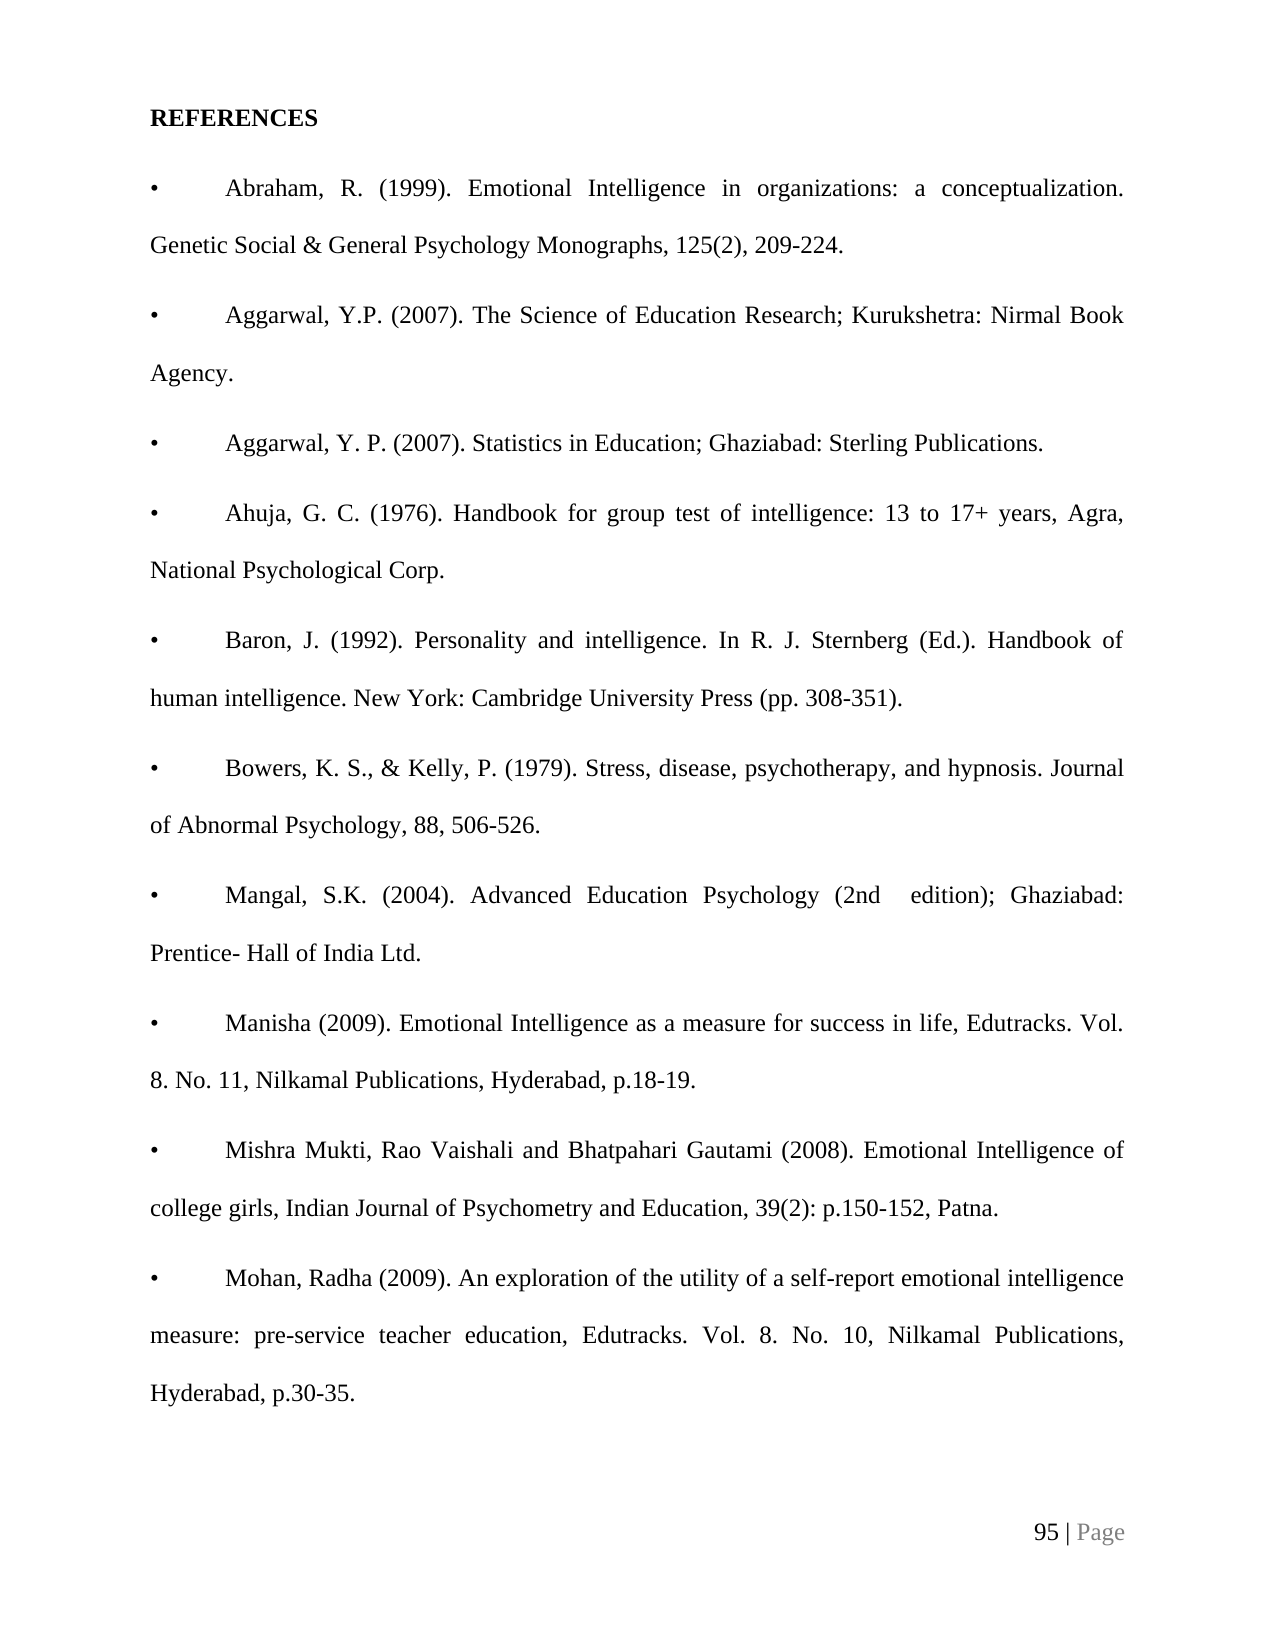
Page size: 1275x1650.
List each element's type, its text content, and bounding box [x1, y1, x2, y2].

text • Abraham, R. (1999). Emotional Intelligence in organizations: a conceptualization. Genetic Social & General Psychology Monographs, 125(2), 209-224. [150, 173, 1125, 259]
text REFERENCES [150, 103, 1125, 132]
text • Mohan, Radha (2009). An exploration of the utility of a self-report emotional intelligence measure: pre-service teacher education, Edutracks. Vol. 8. No. 10, Nilkamal Publications, Hyderabad, p.30-35. [150, 1263, 1125, 1407]
text • Ahuja, G. C. (1976). Handbook for group test of intelligence: 13 to 17+ years, Agra, National Psychological Corp. [150, 498, 1125, 584]
text • Manisha (2009). Emotional Intelligence as a measure for success in life, Edutracks. Vol. 8. No. 11, Nilkamal Publications, Hyderabad, p.18-19. [150, 1008, 1125, 1094]
text • Aggarwal, Y. P. (2007). Statistics in Education; Ghaziabad: Sterling Publications. [150, 428, 1125, 457]
text • Bowers, K. S., & Kelly, P. (1979). Stress, disease, psychotherapy, and hypnosis. Journal of Abnormal Psychology, 88, 506-526. [150, 753, 1125, 839]
text • Mishra Mukti, Rao Vaishali and Bhatpahari Gautami (2008). Emotional Intelligence of college girls, Indian Journal of Psychometry and Education, 39(2): p.150-152, Patna. [150, 1136, 1125, 1222]
text • Aggarwal, Y.P. (2007). The Science of Education Research; Kurukshetra: Nirmal Book Agency. [150, 301, 1125, 387]
text • Baron, J. (1992). Personality and intelligence. In R. J. Sternberg (Ed.). Handbook of human intelligence. New York: Cambridge University Press (pp. 308-351). [150, 626, 1125, 712]
text • Mangal, S.K. (2004). Advanced Education Psychology (2nd edition); Ghaziabad: Prentice- Hall of India Ltd. [150, 881, 1125, 967]
